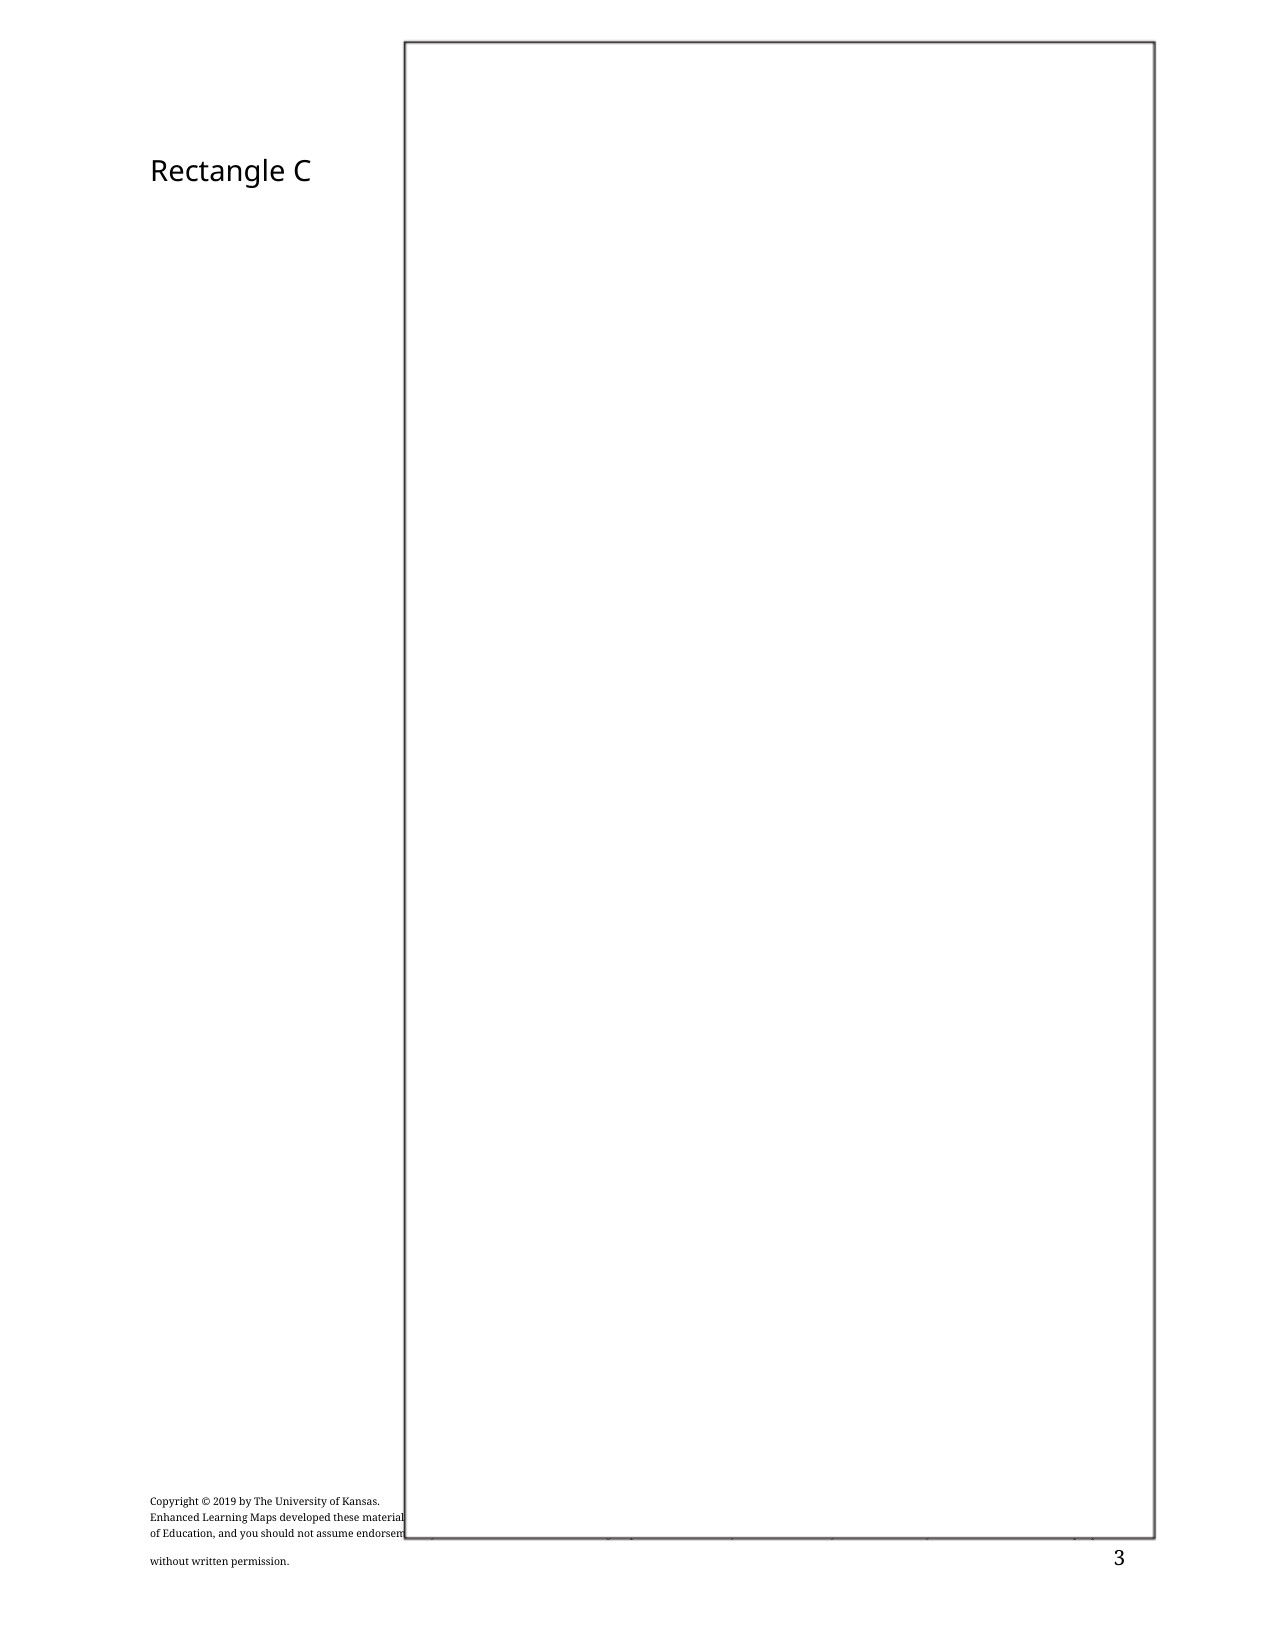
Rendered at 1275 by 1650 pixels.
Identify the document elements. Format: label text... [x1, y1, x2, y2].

text Rectangle C [150, 150, 402, 190]
